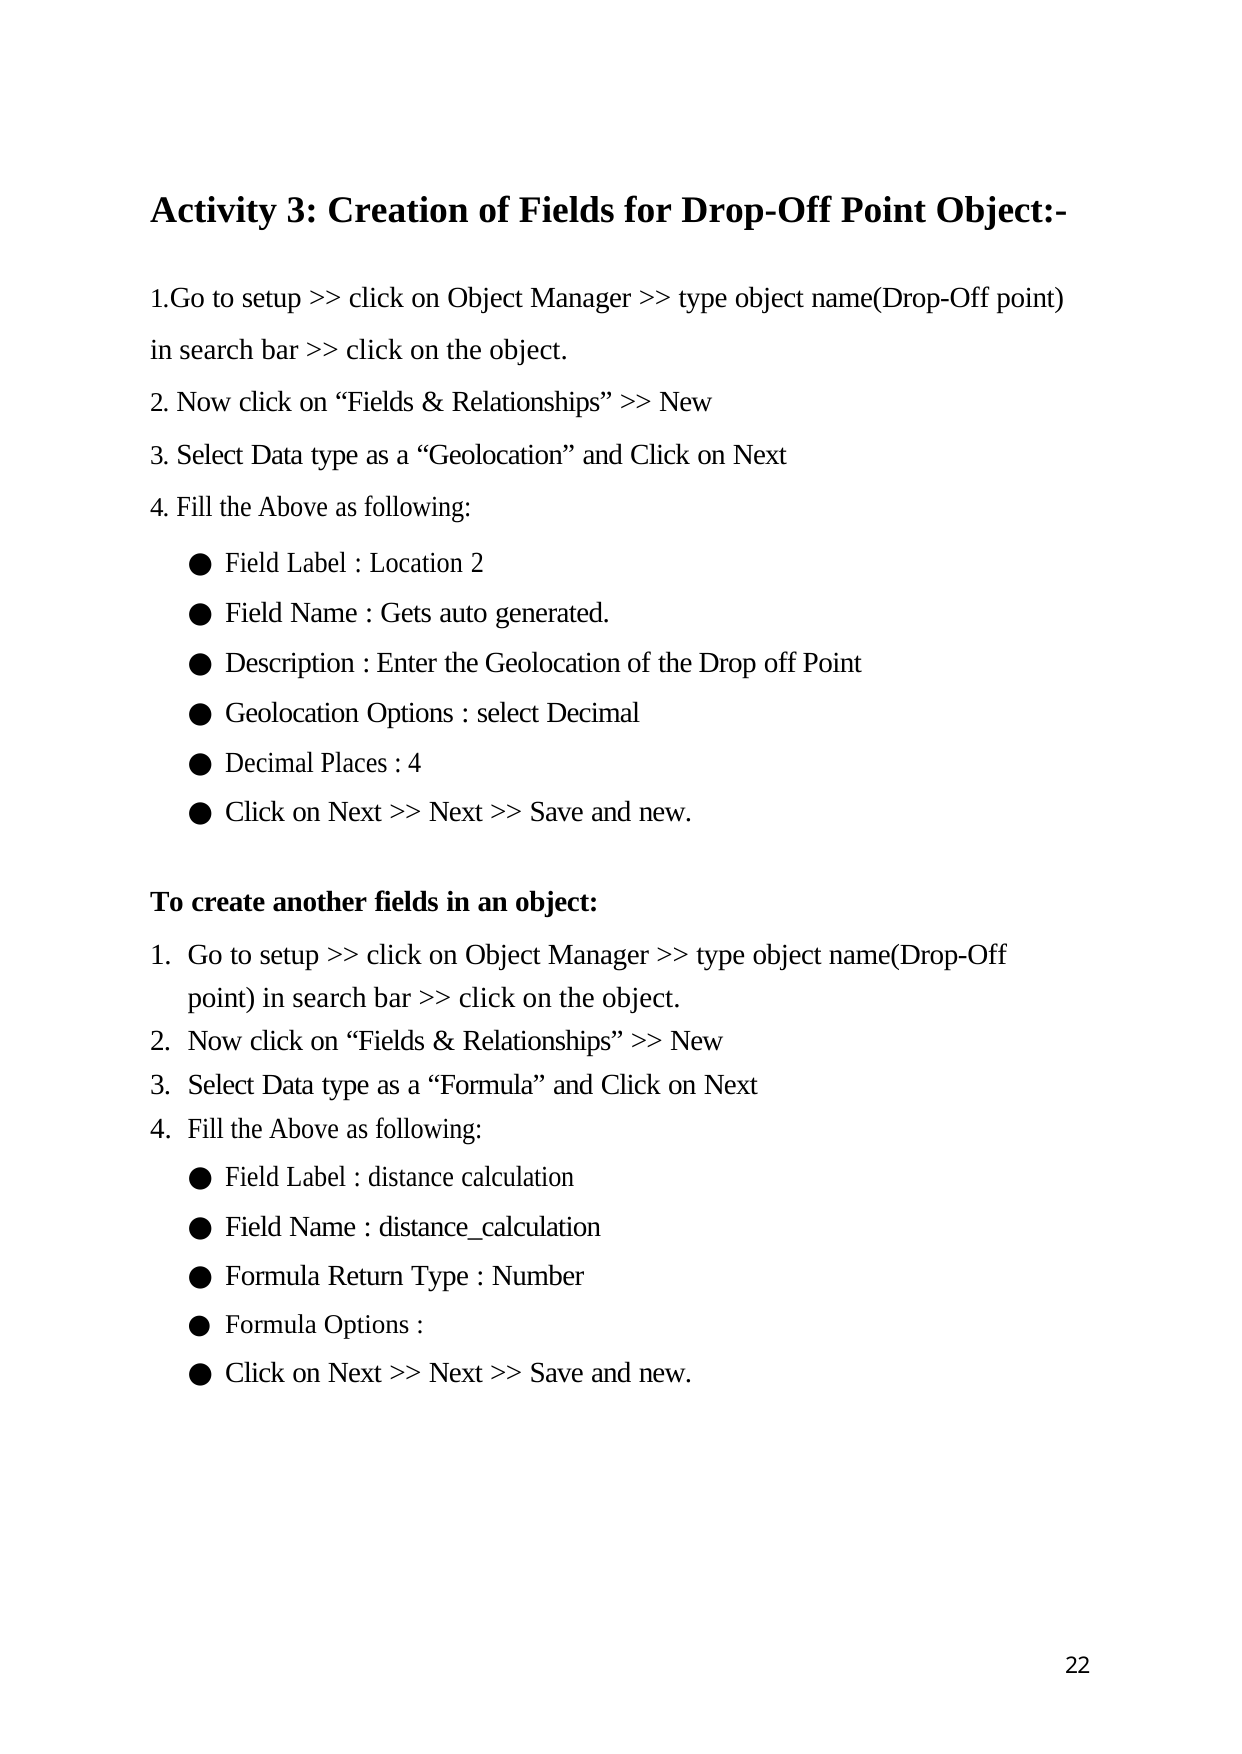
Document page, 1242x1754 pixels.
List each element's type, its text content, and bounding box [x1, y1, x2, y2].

list Click on Next >> Next >> Save and new. [187, 1351, 1138, 1391]
list Select Data type as a “Geolocation” and Click on Next [150, 437, 1138, 470]
list Description : Enter the Geolocation of the Drop off Point [187, 641, 1138, 681]
list Decimal Places : 4 [187, 741, 1138, 781]
list Field Label : Location 2 [187, 542, 1138, 581]
list Field Name : distance_calculation [187, 1205, 1138, 1244]
list Now click on “Fields & Relationships” >> New [150, 385, 1138, 418]
list Now click on “Fields & Relationships” >> New [150, 1024, 1138, 1057]
subtitle To create another fields in an object: [150, 884, 1138, 918]
list Formula Options : [187, 1304, 1138, 1341]
subtitle Activity 3: Creation of Fields for Drop-Off Point Object:- [150, 188, 1138, 231]
list Geolocation Options : select Decimal [187, 691, 1138, 731]
list Field Name : Gets auto generated. [187, 592, 1138, 631]
list Click on Next >> Next >> Save and new. [187, 791, 1138, 830]
list Field Label : distance calculation [187, 1155, 1138, 1195]
list Fill the Above as following: [150, 489, 1138, 523]
list Fill the Above as following: [150, 1111, 1138, 1145]
list Go to setup >> click on Object Manager >> type object name(Drop-Off point) in search bar >> click on the object. [150, 280, 1074, 366]
list Select Data type as a “Formula” and Click on Next [150, 1067, 1138, 1101]
list Formula Return Type : Number [187, 1254, 1138, 1294]
list Go to setup >> click on Object Manager >> type object name(Drop-Off point) in search bar >> click on the object. [150, 937, 1064, 1014]
